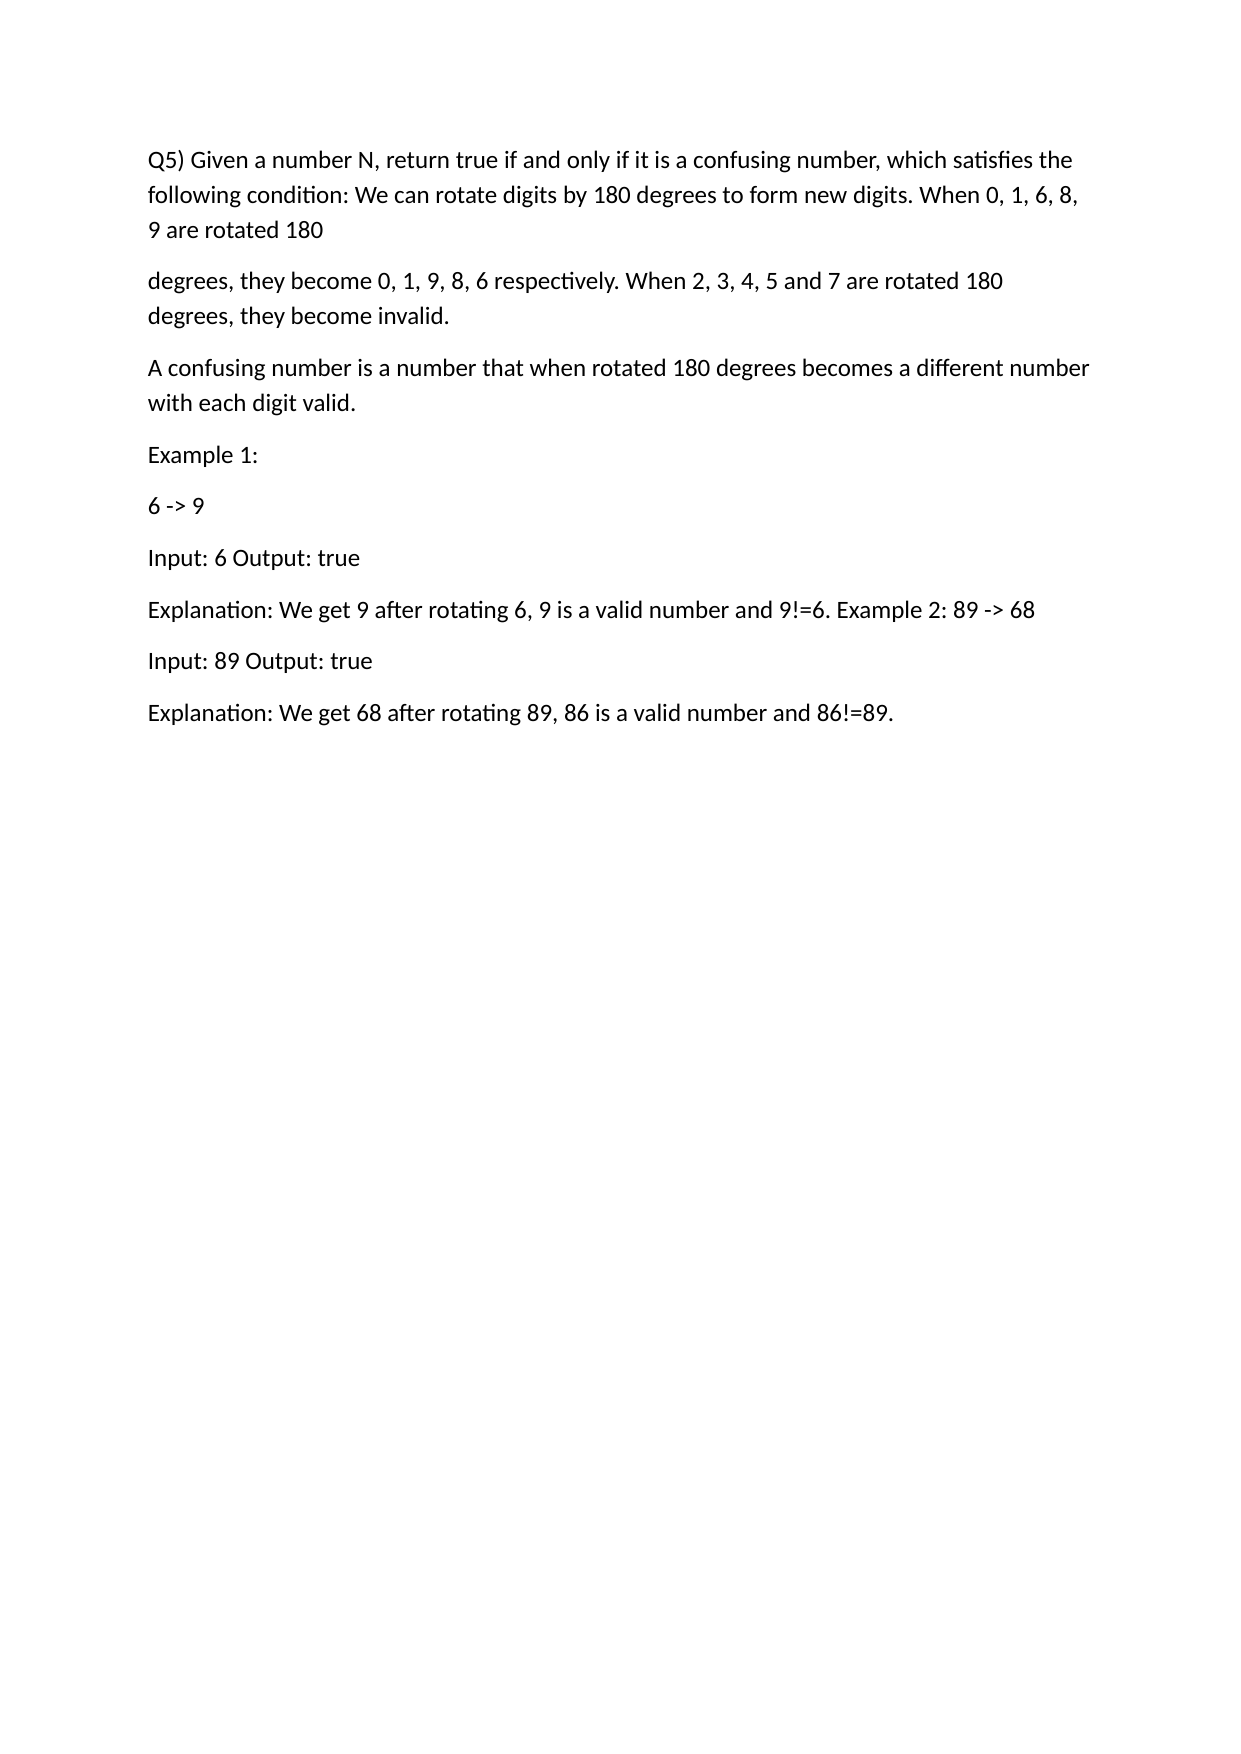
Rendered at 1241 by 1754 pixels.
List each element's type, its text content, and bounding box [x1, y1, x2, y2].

text Input: 6 Output: true [148, 542, 1093, 573]
text Explanation: We get 68 after rotating 89, 86 is a valid number and 86!=89. [148, 697, 1093, 728]
text 6 -> 9 [148, 490, 1093, 521]
text A confusing number is a number that when rotated 180 degrees becomes a different number with each digit valid. [148, 352, 1093, 418]
text Explanation: We get 9 after rotating 6, 9 is a valid number and 9!=6. Example 2: 89 -> 68 [148, 594, 1093, 624]
text Example 1: [148, 439, 1093, 469]
text Input: 89 Output: true [148, 645, 1093, 676]
text degrees, they become 0, 1, 9, 8, 6 respectively. When 2, 3, 4, 5 and 7 are rotated 180 degrees, they become invalid. [148, 265, 1093, 331]
text Q5) Given a number N, return true if and only if it is a confusing number, which satisfies the following condition: We can rotate digits by 180 degrees to form new digits. When 0, 1, 6, 8, 9 are rotated 180 [148, 144, 1093, 244]
